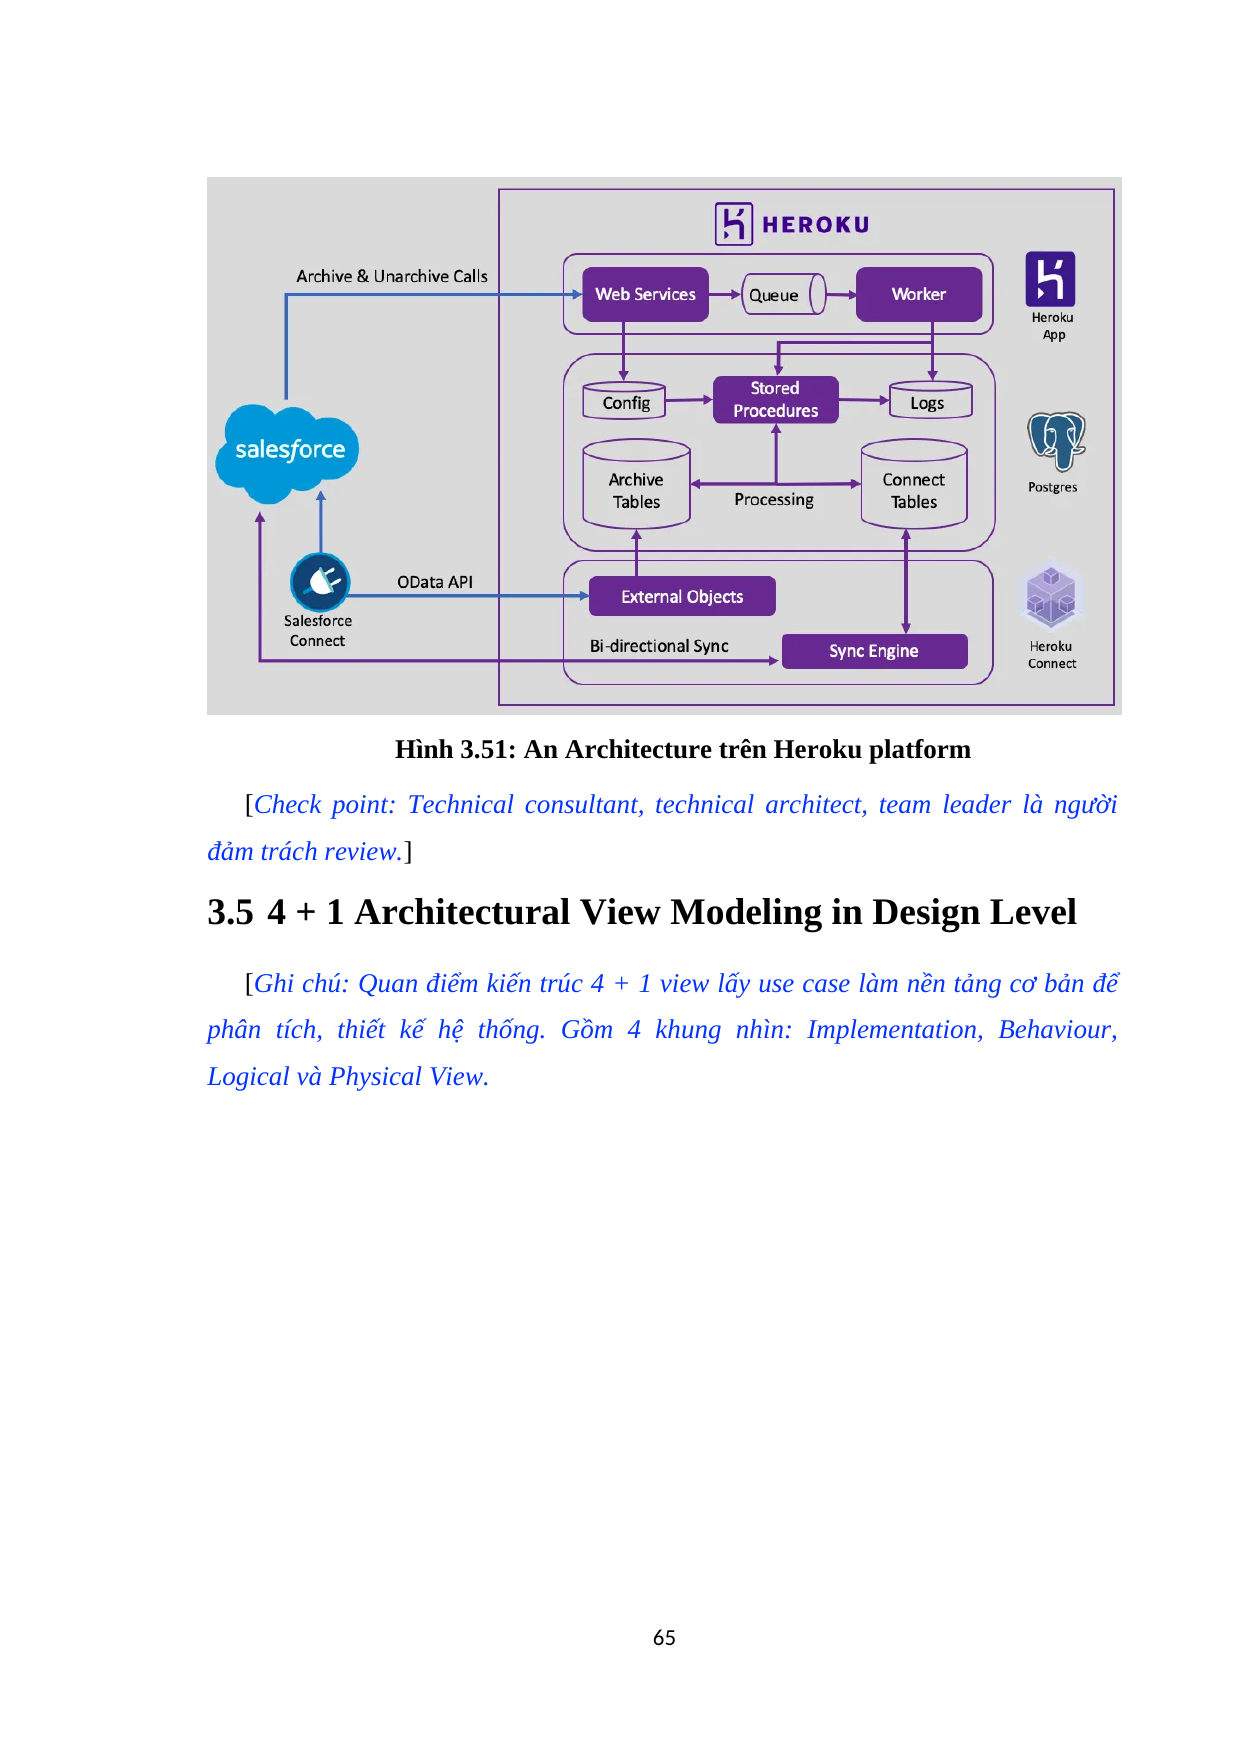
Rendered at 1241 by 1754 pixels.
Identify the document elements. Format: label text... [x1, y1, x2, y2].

text [Ghi chú: Quan điểm kiến trúc 4 + 1 view lấy use case làm nền tảng cơ bản để phân tích, thiết kế hệ thống. Gồm 4 khung nhìn: Implementation, Behaviour, Logical và Physical View. [207, 967, 1122, 1091]
text [Check point: Technical consultant, technical architect, team leader là người đảm trách review.] [207, 788, 1122, 866]
picture [207, 177, 1122, 715]
subtitle 4 + 1 Architectural View Modeling in Design Level [207, 890, 1122, 933]
